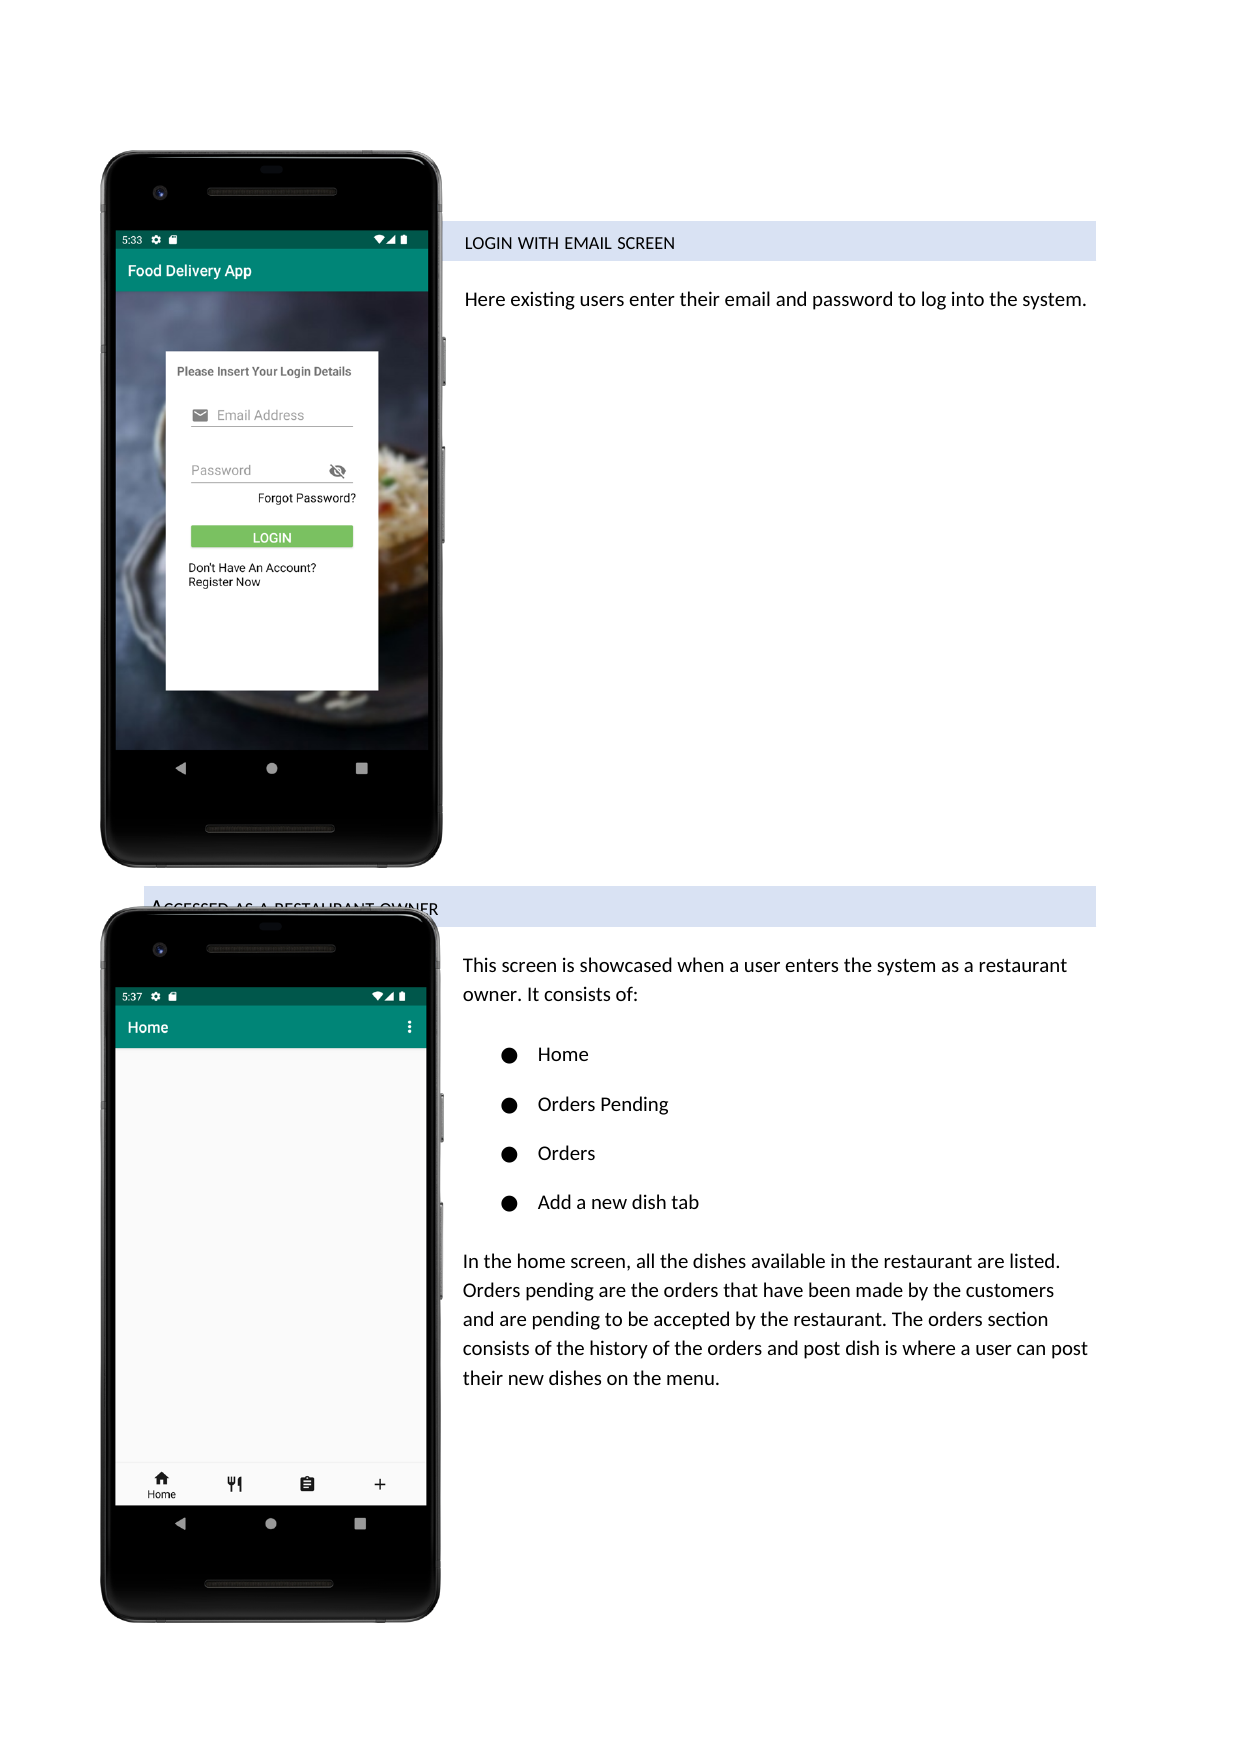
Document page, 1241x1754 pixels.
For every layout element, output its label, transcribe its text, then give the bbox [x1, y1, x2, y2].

picture [100, 150, 446, 868]
text In the home screen, all the dishes available in the restaurant are listed. Orders pending are the orders that have been made by the customers and are pending to be accepted by the restaurant. The orders section consists of the history of the orders and post dish is where a user can post their new dishes on the menu. [444, 1248, 1090, 1390]
list Orders [444, 1129, 1090, 1172]
list Orders Pending [444, 1080, 1090, 1123]
subtitle login with email screen [446, 227, 1090, 255]
subtitle Accessed as a restaurant owner [150, 893, 1090, 921]
picture [100, 906, 444, 1623]
list Home [444, 1031, 1090, 1074]
text This screen is showcased when a user enters the system as a restaurant owner. It consists of: [444, 952, 1090, 1006]
text Here existing users enter their email and password to log into the system. [446, 286, 1090, 312]
list Add a new dish tab [444, 1178, 1090, 1221]
